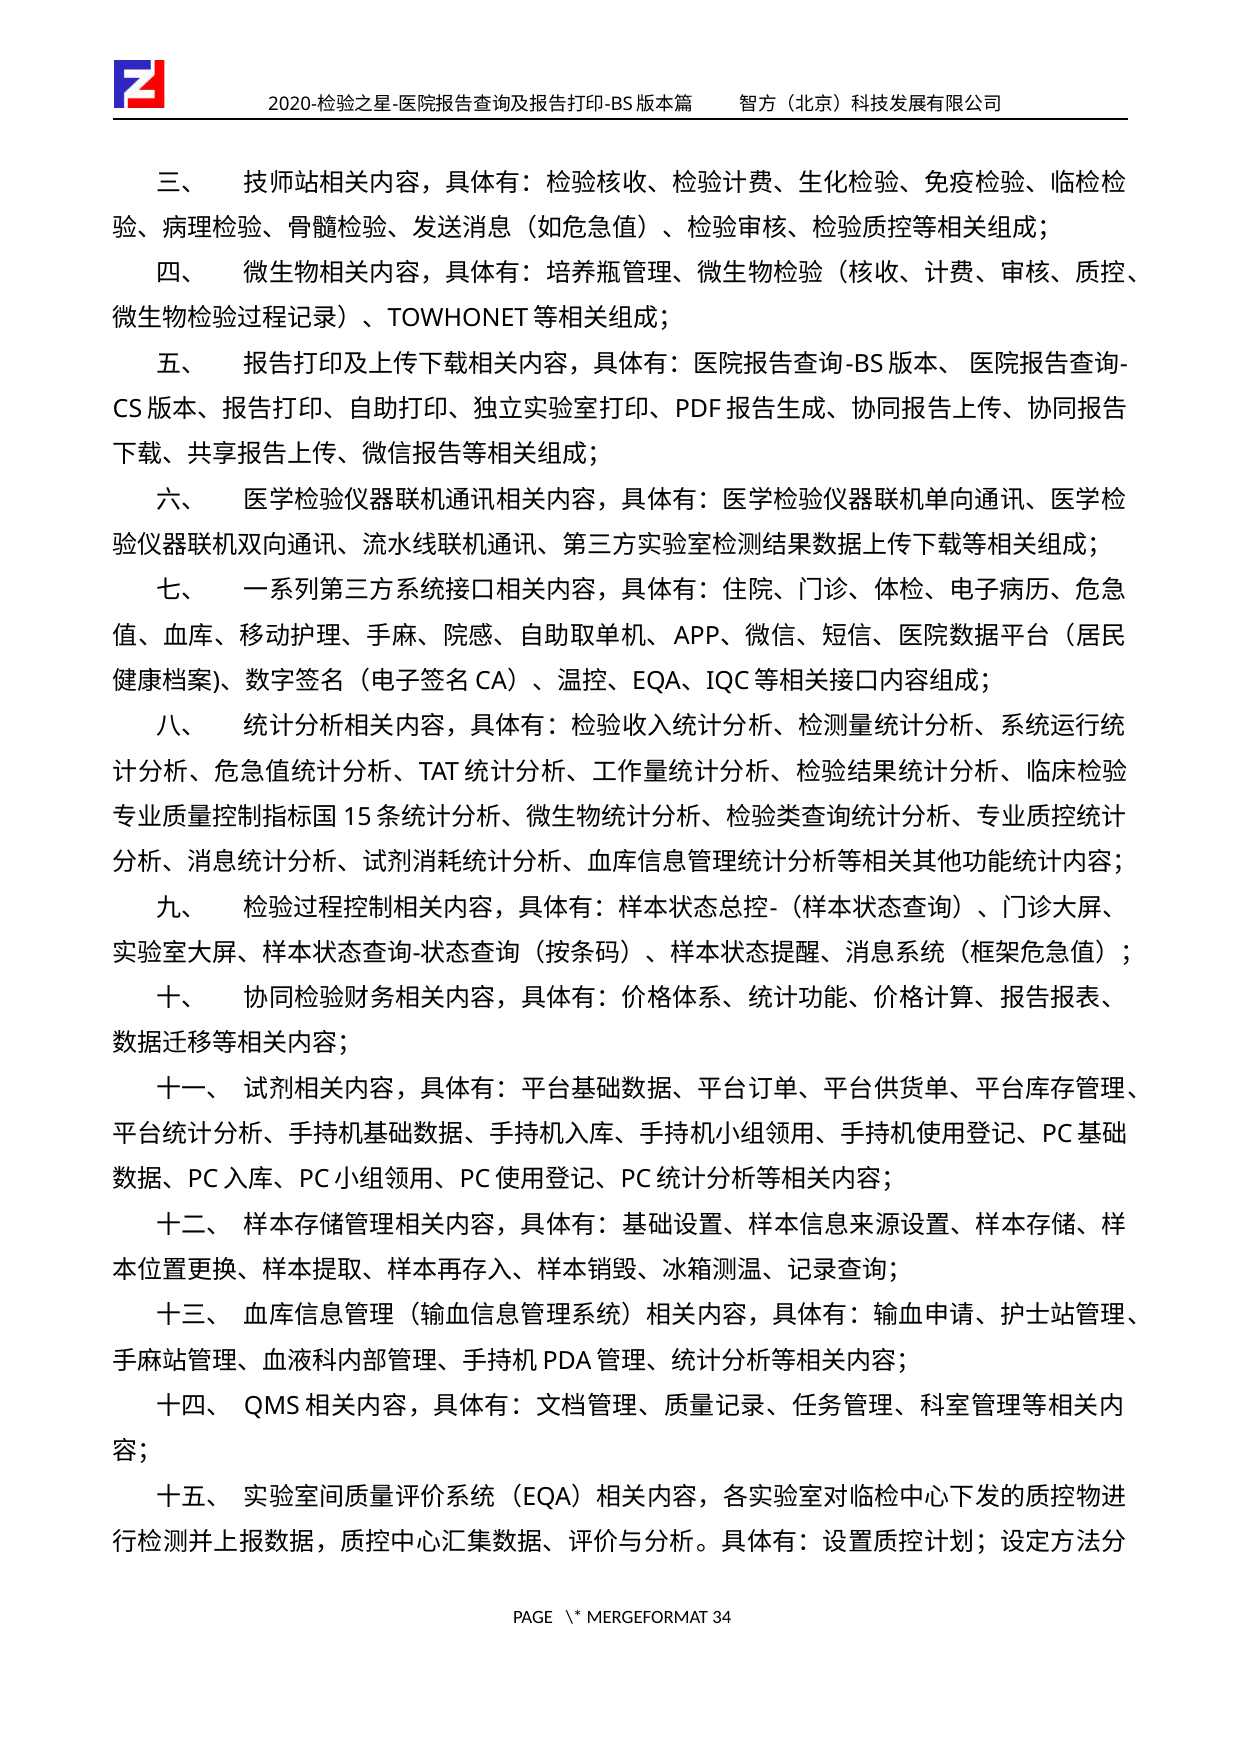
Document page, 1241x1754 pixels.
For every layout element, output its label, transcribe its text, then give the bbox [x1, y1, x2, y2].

list QMS相关内容，具体有：文档管理、质量记录、任务管理、科室管理等相关内容； [112, 1385, 1128, 1467]
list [112, 1476, 1128, 1558]
list 检验过程控制相关内容，具体有：样本状态总控-（样本状态查询）、门诊大屏、实验室大屏、样本状态查询-状态查询（按条码）、样本状态提醒、消息系统（框架危急值）； [112, 887, 1128, 968]
list 血库信息管理（输血信息管理系统）相关内容，具体有：输血申请、护士站管理、手麻站管理、血液科内部管理、手持机PDA管理、统计分析等相关内容； [112, 1295, 1128, 1376]
list 统计分析相关内容，具体有：检验收入统计分析、检测量统计分析、系统运行统计分析、危急值统计分析、TAT统计分析、工作量统计分析、检验结果统计分析、临床检验专业质量控制指标国15条统计分析、微生物统计分析、检验类查询统计分析、专业质控统计分析、消息统计分析、试剂消耗统计分析、血库信息管理统计分析等相关其他功能统计内容； [112, 706, 1128, 878]
list 微生物相关内容，具体有：培养瓶管理、微生物检验（核收、计费、审核、质控、微生物检验过程记录）、TOWHONET等相关组成； [112, 253, 1128, 334]
list 试剂相关内容，具体有：平台基础数据、平台订单、平台供货单、平台库存管理、平台统计分析、手持机基础数据、手持机入库、手持机小组领用、手持机使用登记、PC基础数据、PC入库、PC小组领用、PC使用登记、PC统计分析等相关内容； [112, 1068, 1128, 1195]
list 样本存储管理相关内容，具体有：基础设置、样本信息来源设置、样本存储、样本位置更换、样本提取、样本再存入、样本销毁、冰箱测温、记录查询； [112, 1204, 1128, 1286]
list 报告打印及上传下载相关内容，具体有：医院报告查询-BS版本、 医院报告查询-CS版本、报告打印、自助打印、独立实验室打印、PDF报告生成、协同报告上传、协同报告下载、共享报告上传、微信报告等相关组成； [112, 343, 1128, 470]
picture [114, 60, 165, 108]
list 技师站相关内容，具体有：检验核收、检验计费、生化检验、免疫检验、临检检验、病理检验、骨髓检验、发送消息（如危急值）、检验审核、检验质控等相关组成； [112, 162, 1128, 243]
list 医学检验仪器联机通讯相关内容，具体有：医学检验仪器联机单向通讯、医学检验仪器联机双向通讯、流水线联机通讯、第三方实验室检测结果数据上传下载等相关组成； [112, 479, 1128, 561]
list 一系列第三方系统接口相关内容，具体有：住院、门诊、体检、电子病历、危急值、血库、移动护理、手麻、院感、自助取单机、APP、微信、短信、医院数据平台（居民健康档案)、数字签名（电子签名CA）、温控、EQA、IQC等相关接口内容组成； [112, 570, 1128, 697]
list 协同检验财务相关内容，具体有：价格体系、统计功能、价格计算、报告报表、数据迁移等相关内容； [112, 978, 1128, 1059]
